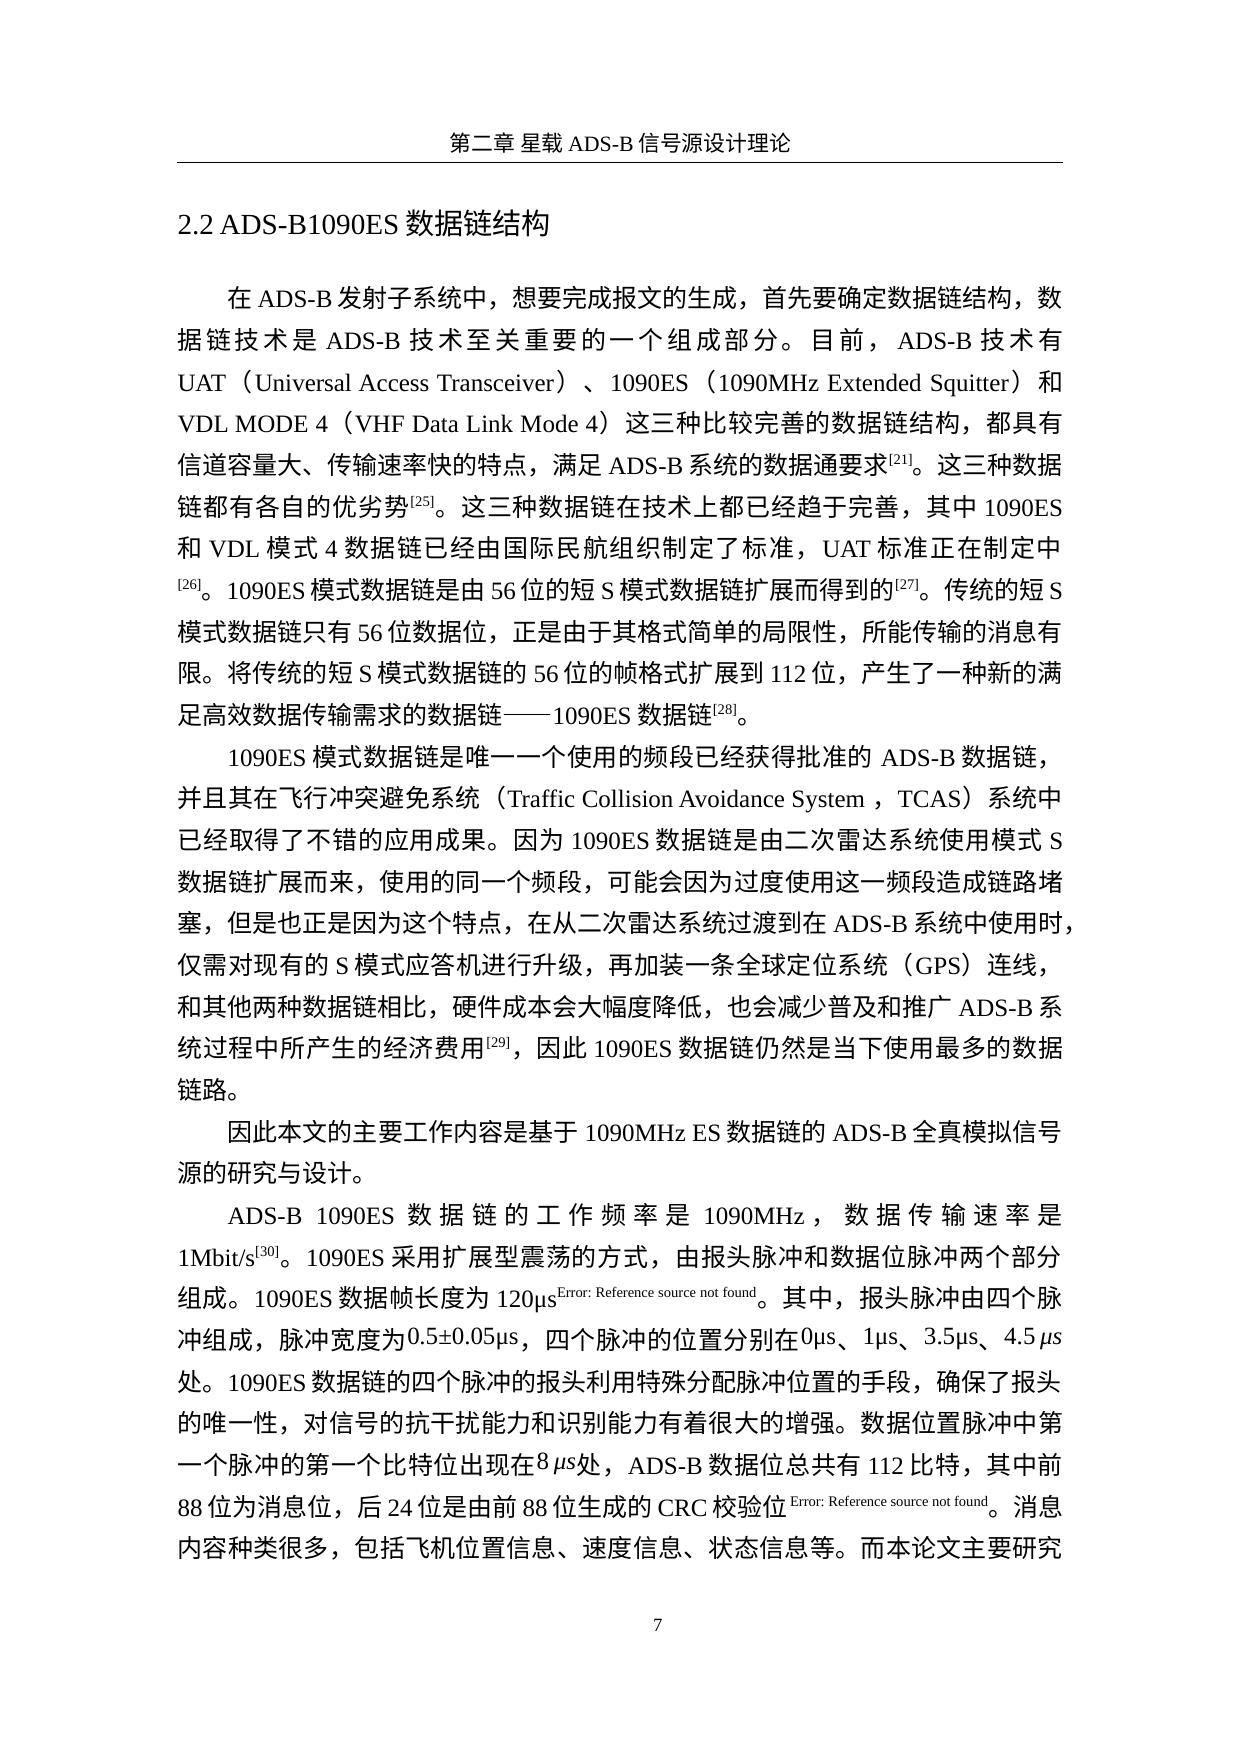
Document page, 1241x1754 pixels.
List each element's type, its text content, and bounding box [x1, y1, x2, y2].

text 2.2 ADS-B1090ES数据链结构 [177, 182, 1063, 262]
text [177, 1191, 1063, 1566]
text 在ADS-B发射子系统中，想要完成报文的生成，首先要确定数据链结构，数据链技术是ADS-B技术至关重要的一个组成部分。目前，ADS-B技术有UAT（Universal Access Transceiver）、1090ES（1090MHz Extended Squitter）和VDL MODE 4（VHF Data Link Mode 4）这三种比较完善的数据链结构，都具有信道容量大、传输速率快的特点，满足ADS-B系统的数据通要求[21-24]。这三种数据链都有各自的优劣势[25]。这三种数据链在技术上都已经趋于完善，其中1090ES和VDL模式4数据链已经由国际民航组织制定了标准，UAT标准正在制定中[26]。1090ES模式数据链是由56位的短S模式数据链扩展而得到的[27]。传统的短S模式数据链只有56位数据位，正是由于其格式简单的局限性，所能传输的消息有限。将传统的短S模式数据链的56位的帧格式扩展到112位，产生了一种新的满足高效数据传输需求的数据链——1090ES 数据链[28]。 [177, 274, 1063, 733]
text 因此本文的主要工作内容是基于1090MHz ES数据链的ADS-B全真模拟信号源的研究与设计。 [177, 1108, 1063, 1191]
text 1090ES模式数据链是唯一一个使用的频段已经获得批准的ADS-B数据链，并且其在飞行冲突避免系统（Traffic Collision Avoidance System ，TCAS）系统中已经取得了不错的应用成果。因为1090ES数据链是由二次雷达系统使用模式S数据链扩展而来，使用的同一个频段，可能会因为过度使用这一频段造成链路堵塞，但是也正是因为这个特点，在从二次雷达系统过渡到在ADS-B系统中使用时，仅需对现有的S模式应答机进行升级，再加装一条全球定位系统（GPS）连线，和其他两种数据链相比，硬件成本会大幅度降低，也会减少普及和推广ADS-B系统过程中所产生的经济费用[29]，因此1090ES数据链仍然是当下使用最多的数据链路。 [177, 733, 1063, 1108]
